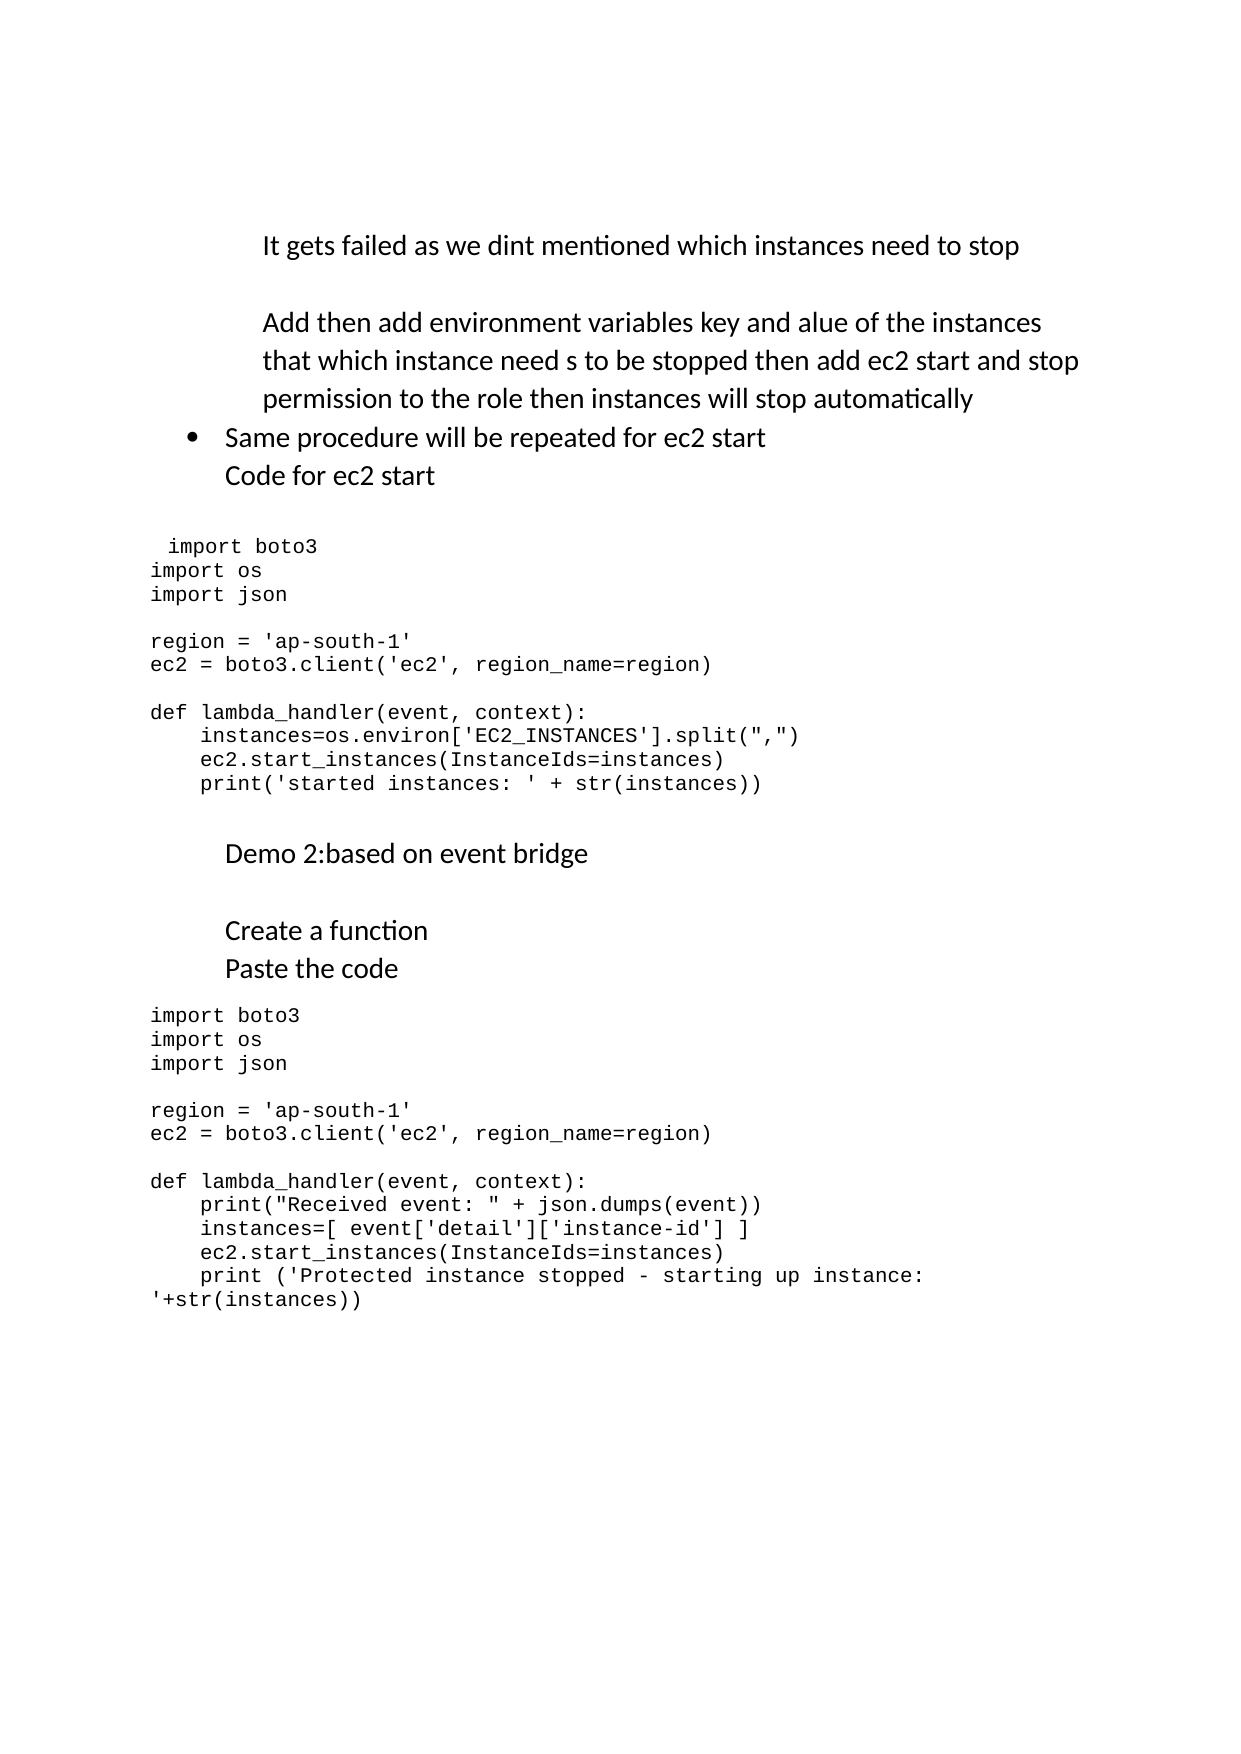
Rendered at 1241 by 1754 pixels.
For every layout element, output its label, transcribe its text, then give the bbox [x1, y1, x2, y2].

text print("Received event: " + json.dumps(event)) [150, 1194, 1090, 1218]
list Same procedure will be repeated for ec2 start [187, 419, 1090, 455]
text import boto3 [150, 1005, 1090, 1029]
list Create a function [225, 912, 1090, 947]
list Add then add environment variables key and alue of the instances that which instance need s to be stopped then add ec2 start and stop permission to the role then instances will stop automatically [262, 304, 1090, 416]
text instances=os.environ['EC2_INSTANCES'].split(",") [150, 725, 1090, 749]
text import json [150, 583, 1090, 607]
text instances=[ event['detail']['instance-id'] ] [150, 1218, 1090, 1242]
text import boto3 [150, 536, 1090, 560]
text ec2.start_instances(InstanceIds=instances) [150, 749, 1090, 773]
text import os [150, 1029, 1090, 1052]
list Code for ec2 start [225, 457, 1090, 493]
text def lambda_handler(event, context): [150, 702, 1090, 725]
list Paste the code [225, 950, 1090, 986]
text ec2 = boto3.client('ec2', region_name=region) [150, 1123, 1090, 1147]
list Demo 2:based on event bridge [225, 835, 1090, 870]
list It gets failed as we dint mentioned which instances need to stop [262, 227, 1090, 262]
text import json [150, 1052, 1090, 1076]
text import os [150, 560, 1090, 583]
text ec2.start_instances(InstanceIds=instances) [150, 1242, 1090, 1265]
text ec2 = boto3.client('ec2', region_name=region) [150, 654, 1090, 678]
text def lambda_handler(event, context): [150, 1171, 1090, 1194]
text print ('Protected instance stopped - starting up instance: '+str(instances)) [150, 1265, 1090, 1313]
text print('started instances: ' + str(instances)) [150, 773, 1090, 796]
text region = 'ap-south-1' [150, 631, 1090, 654]
text region = 'ap-south-1' [150, 1100, 1090, 1123]
